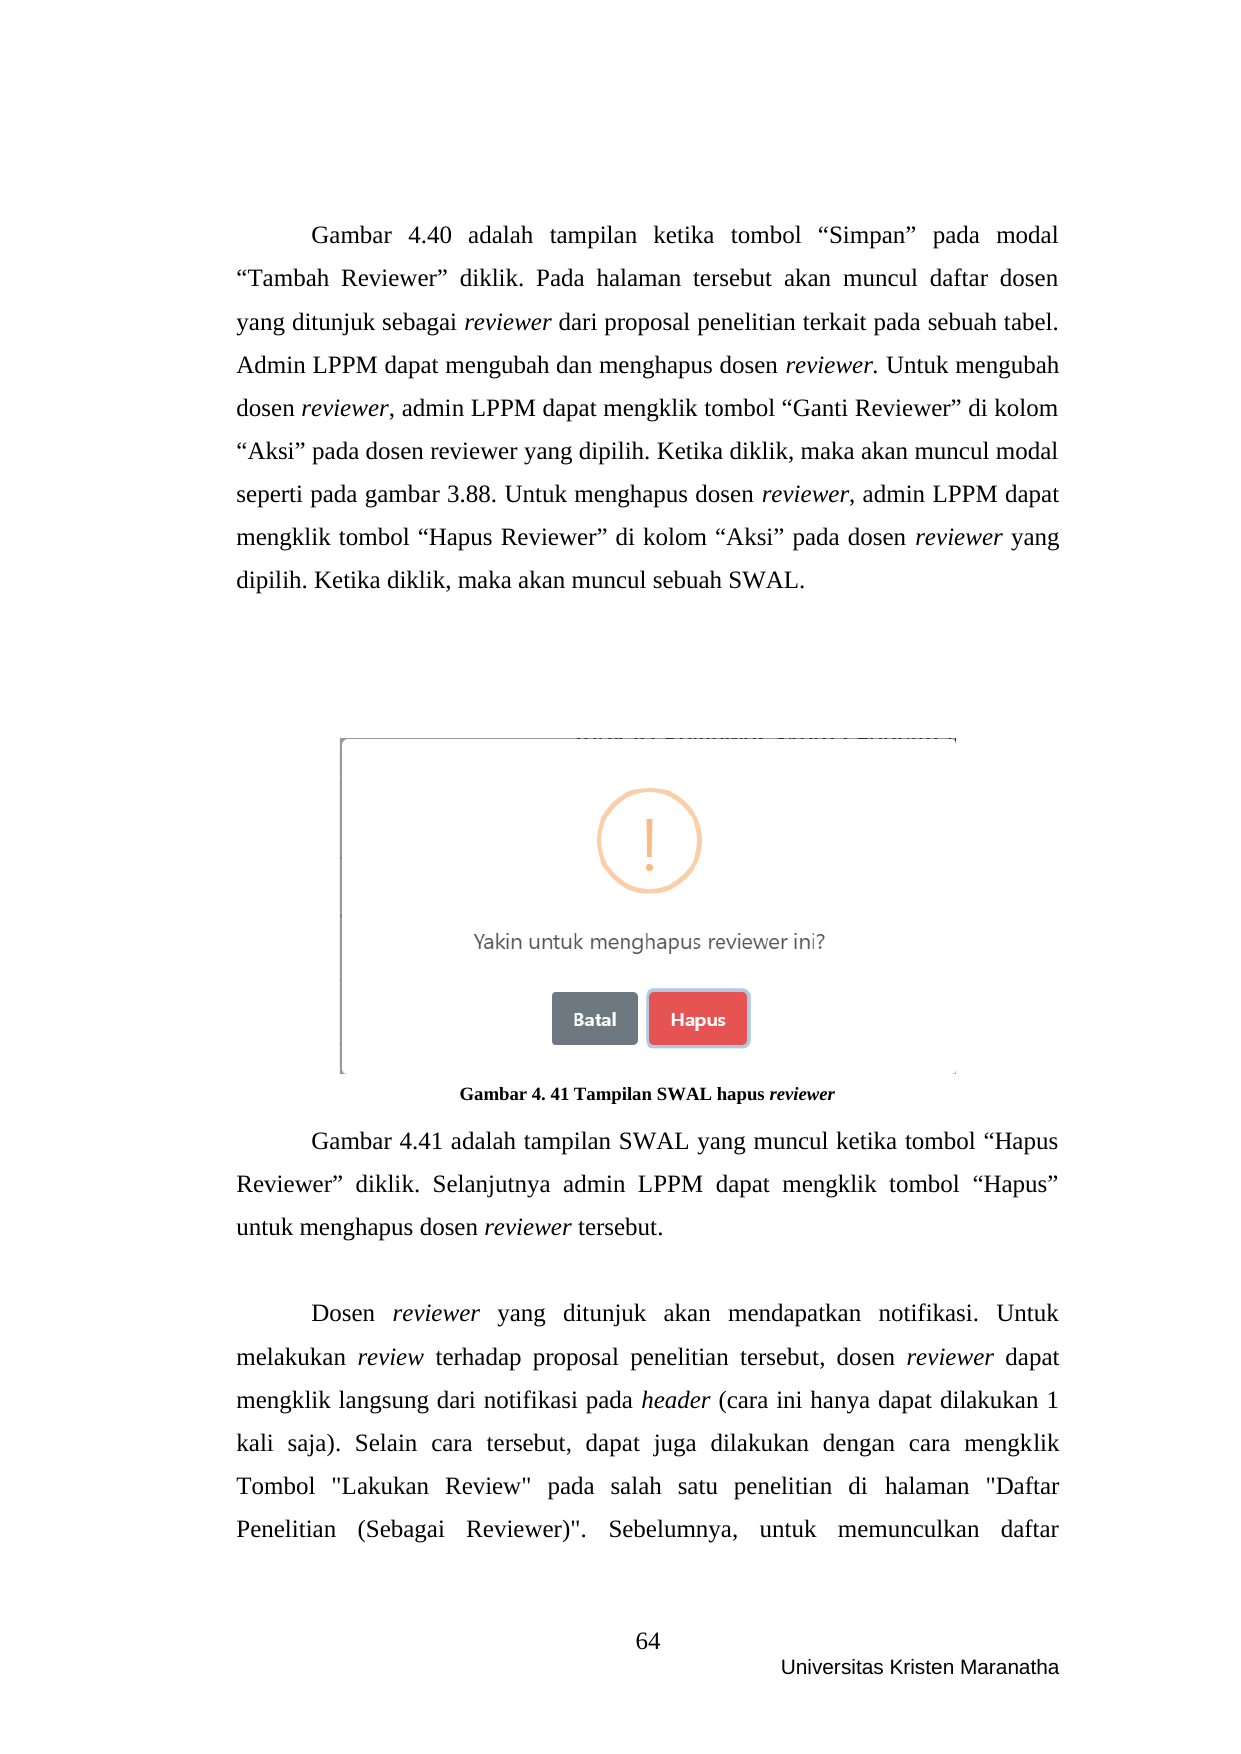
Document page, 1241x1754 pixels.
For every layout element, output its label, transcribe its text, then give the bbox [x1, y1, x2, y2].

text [236, 1298, 1059, 1543]
text Gambar 4.41 adalah tampilan SWAL yang muncul ketika tombol “Hapus Reviewer” diklik. Selanjutnya admin LPPM dapat mengklik tombol “Hapus” untuk menghapus dosen reviewer tersebut. [236, 1126, 1059, 1241]
picture [339, 738, 956, 1074]
text Gambar 4.40 adalah tampilan ketika tombol “Simpan” pada modal “Tambah Reviewer” diklik. Pada halaman tersebut akan muncul daftar dosen yang ditunjuk sebagai reviewer dari proposal penelitian terkait pada sebuah tabel. Admin LPPM dapat mengubah dan menghapus dosen reviewer. Untuk mengubah dosen reviewer, admin LPPM dapat mengklik tombol “Ganti Reviewer” di kolom “Aksi” pada dosen reviewer yang dipilih. Ketika diklik, maka akan muncul modal seperti pada gambar 3.88. Untuk menghapus dosen reviewer, admin LPPM dapat mengklik tombol “Hapus Reviewer” di kolom “Aksi” pada dosen reviewer yang dipilih. Ketika diklik, maka akan muncul sebuah SWAL. [236, 220, 1059, 594]
